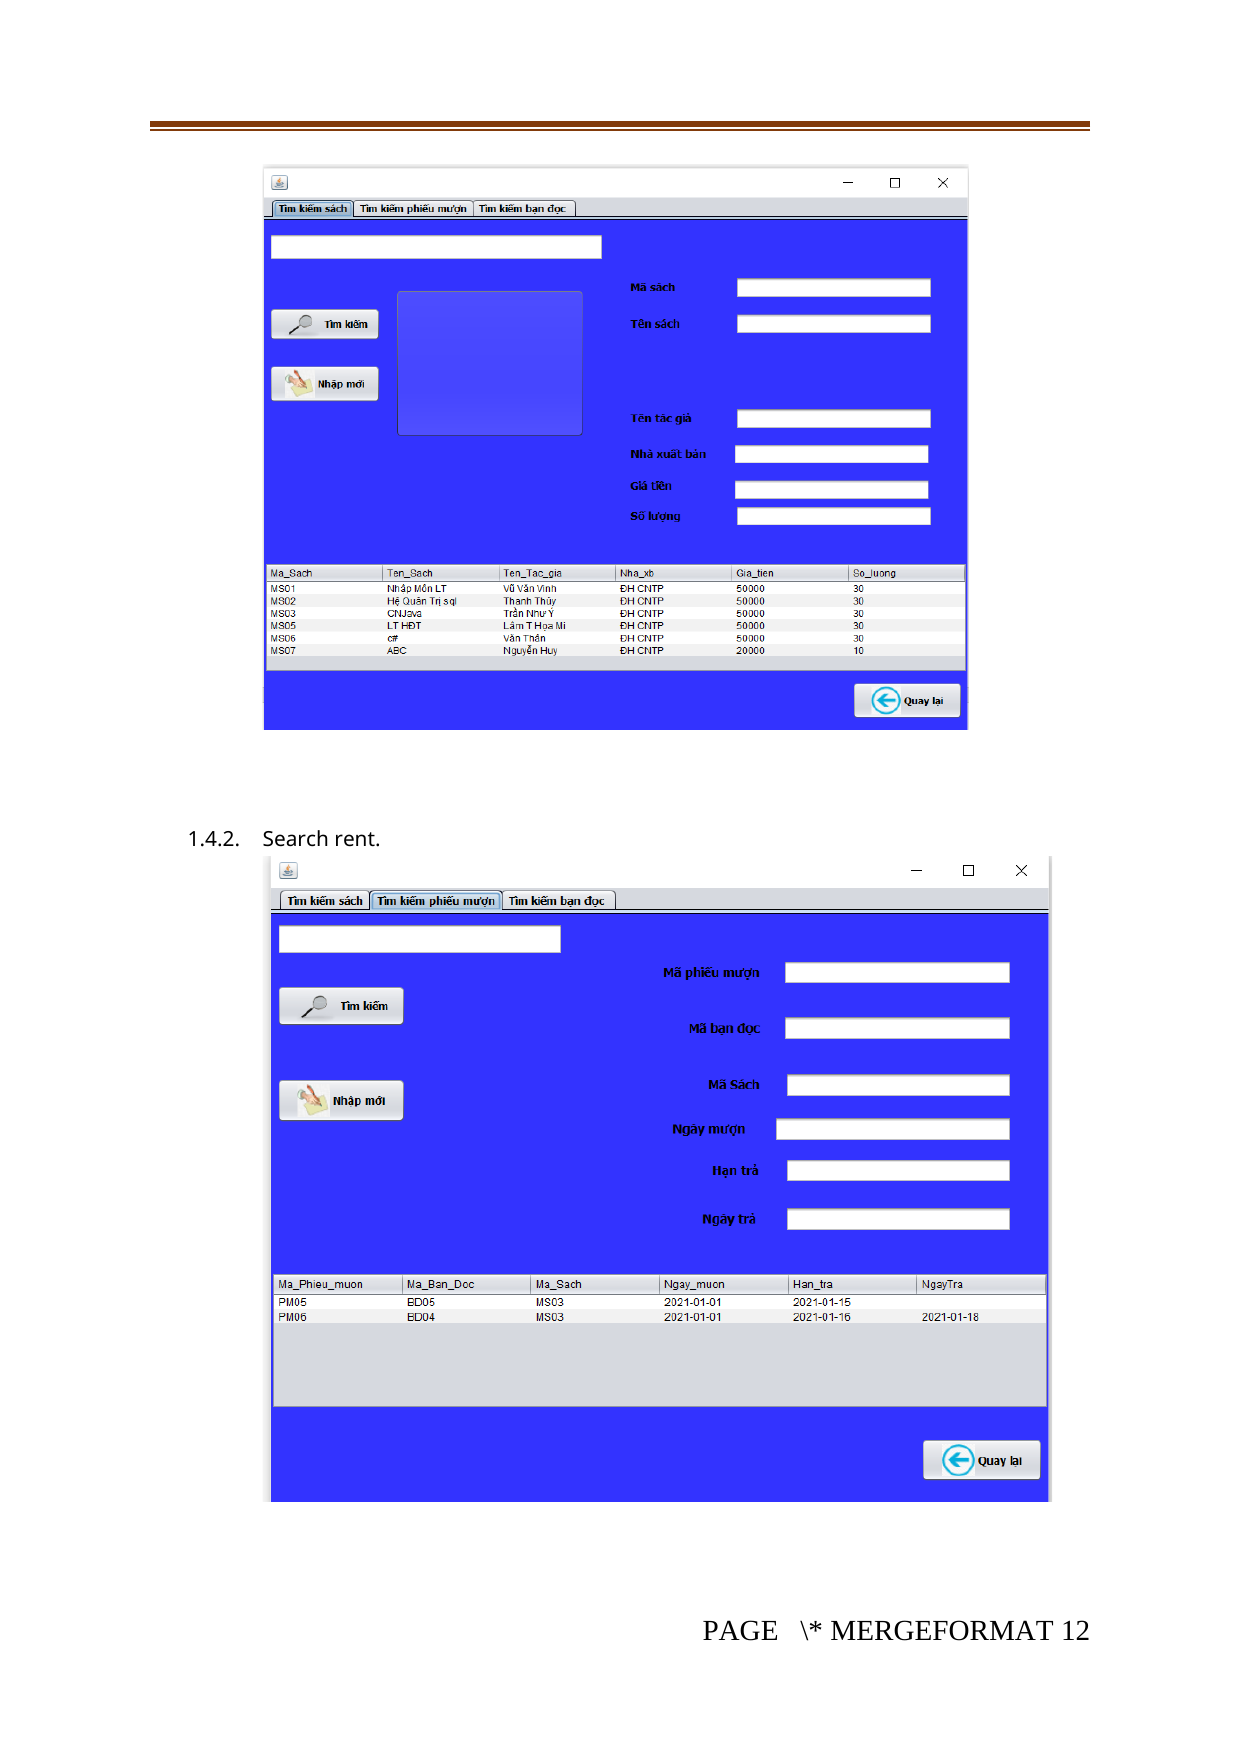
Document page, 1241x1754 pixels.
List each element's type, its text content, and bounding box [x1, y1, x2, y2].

picture [262, 164, 969, 730]
picture [262, 856, 1053, 1502]
